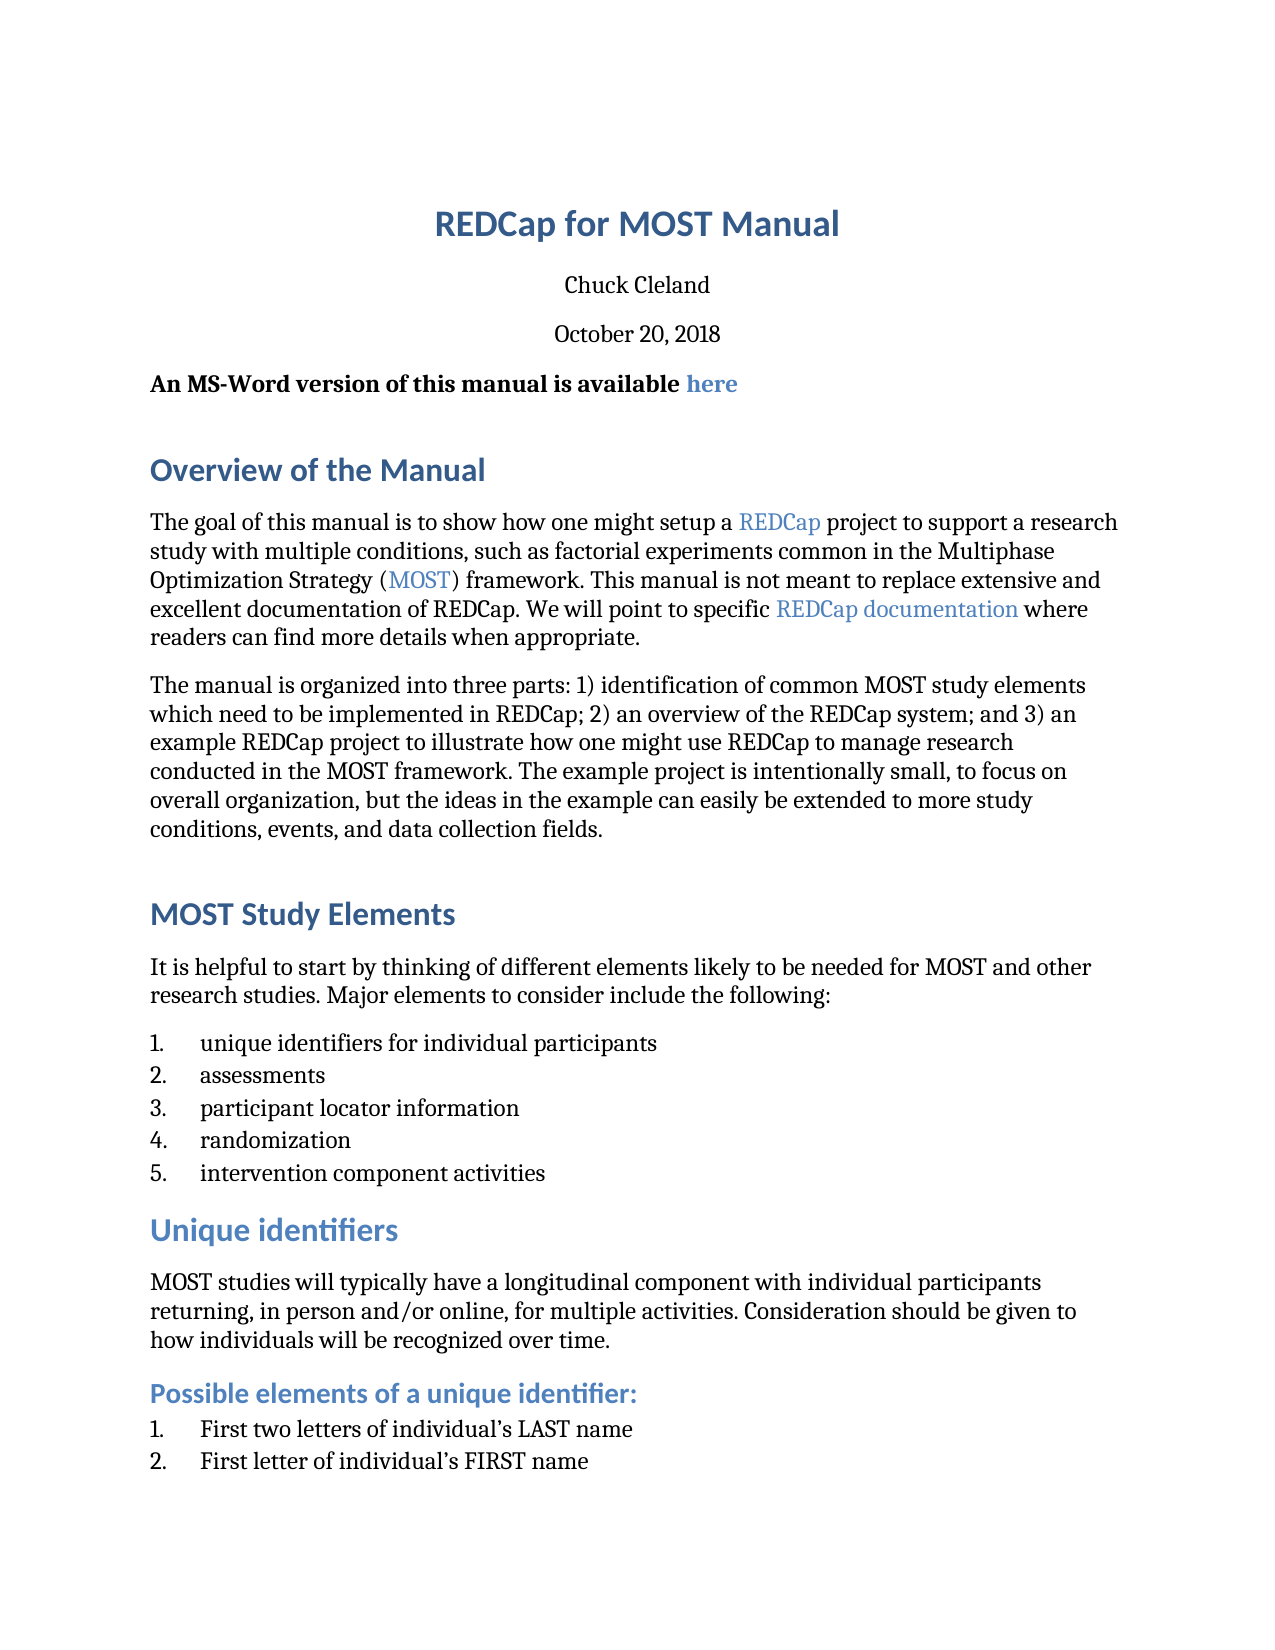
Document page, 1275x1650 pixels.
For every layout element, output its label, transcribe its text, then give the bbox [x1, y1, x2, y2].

subtitle Unique identifiers [150, 1208, 1125, 1249]
title REDCap for MOST Manual [150, 200, 1125, 246]
text The goal of this manual is to show how one might setup a REDCap project to support a research study with multiple conditions, such as factorial experiments common in the Multiphase Optimization Strategy (MOST) framework. This manual is not meant to replace extensive and excellent documentation of REDCap. We will point to specific REDCap documentation where readers can find more details when appropriate. [150, 508, 1125, 652]
text October 20, 2018 [150, 320, 1125, 349]
text Chuck Cleland [150, 271, 1125, 299]
subtitle MOST Study Elements [150, 893, 1125, 934]
list First letter of individual’s FIRST name [150, 1447, 1125, 1476]
list First two letters of individual’s LAST name [150, 1414, 1125, 1443]
subtitle Possible elements of a unique identifier: [150, 1375, 1125, 1411]
text It is helpful to start by thinking of different elements likely to be needed for MOST and other research studies. Major elements to consider include the following: [150, 953, 1125, 1010]
text MOST studies will typically have a longitudinal component with individual participants returning, in person and/or online, for multiple activities. Consideration should be given to how individuals will be recognized over time. [150, 1268, 1125, 1354]
text The manual is organized into three parts: 1) identification of common MOST study elements which need to be implemented in REDCap; 2) an overview of the REDCap system; and 3) an example REDCap project to illustrate how one might use REDCap to manage research conducted in the MOST framework. The example project is intentionally small, to focus on overall organization, but the ideas in the example can easily be extended to more study conditions, events, and data collection fields. [150, 671, 1125, 843]
list intervention component activities [150, 1159, 1125, 1188]
list unique identifiers for individual participants [150, 1029, 1125, 1058]
text An MS-Word version of this manual is available here [150, 370, 1125, 399]
list assessments [150, 1061, 1125, 1090]
list participant locator information [150, 1094, 1125, 1123]
subtitle Overview of the Manual [150, 449, 1125, 489]
list randomization [150, 1126, 1125, 1155]
